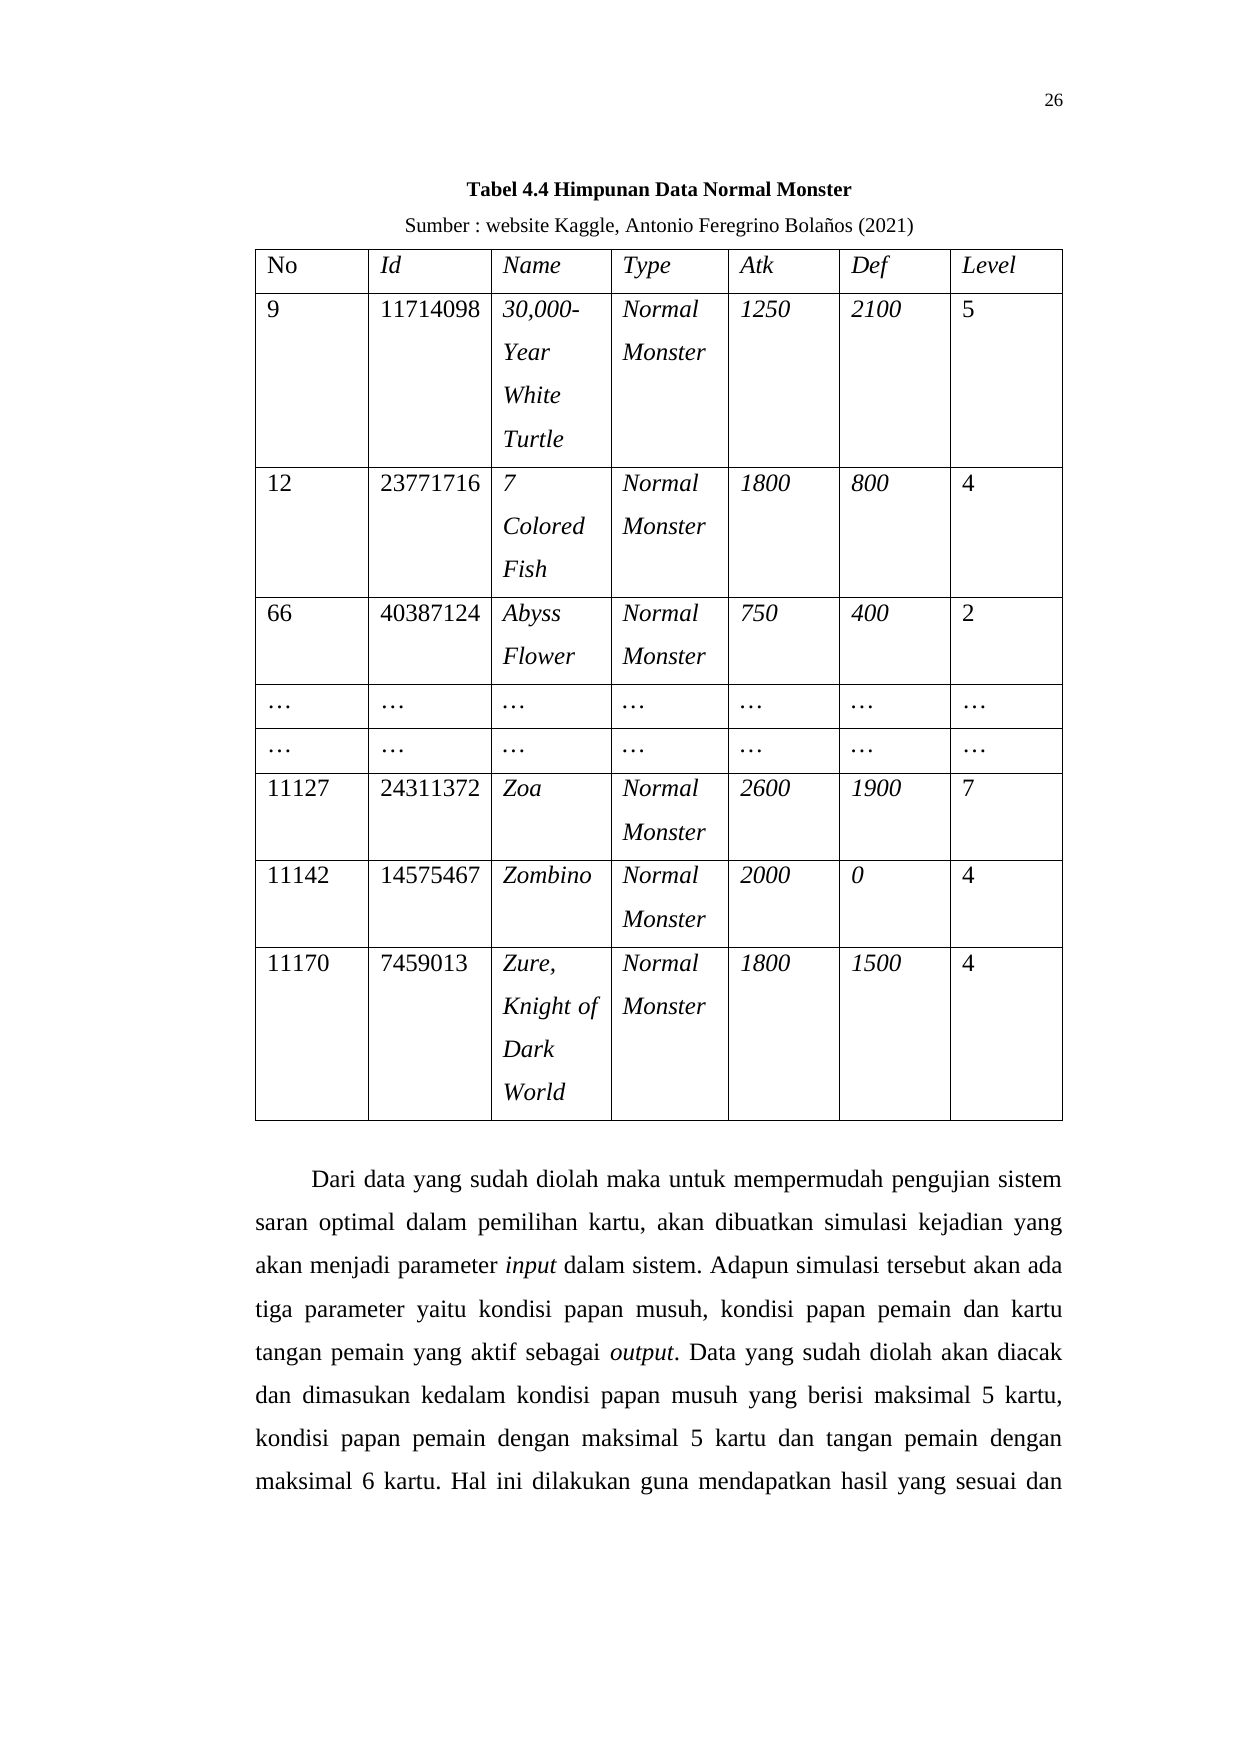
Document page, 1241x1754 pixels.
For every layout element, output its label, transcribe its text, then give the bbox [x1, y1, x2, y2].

table_cell Normal Monster [612, 598, 728, 684]
table_cell 400 [840, 598, 950, 684]
table_cell … [369, 729, 491, 772]
table_cell 1900 [840, 774, 950, 859]
table_cell Normal Monster [612, 468, 728, 597]
table_cell 2 [951, 598, 1062, 684]
table_cell … [256, 685, 368, 728]
table_cell 0 [840, 861, 950, 947]
table_cell 7459013 [369, 948, 491, 1120]
table_cell 4 [951, 468, 1062, 597]
table_cell 5 [951, 294, 1062, 467]
table_cell 40387124 [369, 598, 491, 684]
table_cell Normal Monster [612, 774, 728, 859]
table_cell Zoa [492, 774, 611, 859]
table_cell 9 [256, 294, 368, 467]
table_cell 1800 [729, 948, 839, 1120]
table_cell 800 [840, 468, 950, 597]
table_cell … [369, 685, 491, 728]
table_cell Normal Monster [612, 294, 728, 467]
table_cell 11714098 [369, 294, 491, 467]
table_cell 30,000-Year White Turtle [492, 294, 611, 467]
table_cell 14575467 [369, 861, 491, 947]
table_cell Zure, Knight of Dark World [492, 948, 611, 1120]
table_cell 1500 [840, 948, 950, 1120]
table_cell 11127 [256, 774, 368, 859]
table_cell … [492, 685, 611, 728]
table_cell 7 Colored Fish [492, 468, 611, 597]
table_cell 24311372 [369, 774, 491, 859]
table_header Id [369, 250, 491, 293]
table_cell 7 [951, 774, 1062, 859]
table_header Type [612, 250, 728, 293]
table_cell 2000 [729, 861, 839, 947]
table_cell … [492, 729, 611, 772]
table_header Level [951, 250, 1062, 293]
table_cell 66 [256, 598, 368, 684]
table_cell … [840, 729, 950, 772]
table_cell 4 [951, 948, 1062, 1120]
table_cell … [951, 729, 1062, 772]
table_cell 12 [256, 468, 368, 597]
table_cell 750 [729, 598, 839, 684]
table_cell … [951, 685, 1062, 728]
table_cell … [729, 729, 839, 772]
table_cell … [256, 729, 368, 772]
table_cell Normal Monster [612, 948, 728, 1120]
table_cell 1250 [729, 294, 839, 467]
table_cell 11142 [256, 861, 368, 947]
table_cell Normal Monster [612, 861, 728, 947]
table_cell … [612, 685, 728, 728]
table_cell 11170 [256, 948, 368, 1120]
table_header No [256, 250, 368, 293]
table_cell … [612, 729, 728, 772]
table_cell 2100 [840, 294, 950, 467]
table_header Def [840, 250, 950, 293]
table_cell 1800 [729, 468, 839, 597]
table_header Atk [729, 250, 839, 293]
table_cell … [840, 685, 950, 728]
table_cell 4 [951, 861, 1062, 947]
text Sumber : website Kaggle, Antonio Feregrino Bolaños (2021) [255, 213, 1063, 237]
table_cell … [729, 685, 839, 728]
table_header Name [492, 250, 611, 293]
table_cell Abyss Flower [492, 598, 611, 684]
table_cell 2600 [729, 774, 839, 859]
table_cell Zombino [492, 861, 611, 947]
table_cell 23771716 [369, 468, 491, 597]
